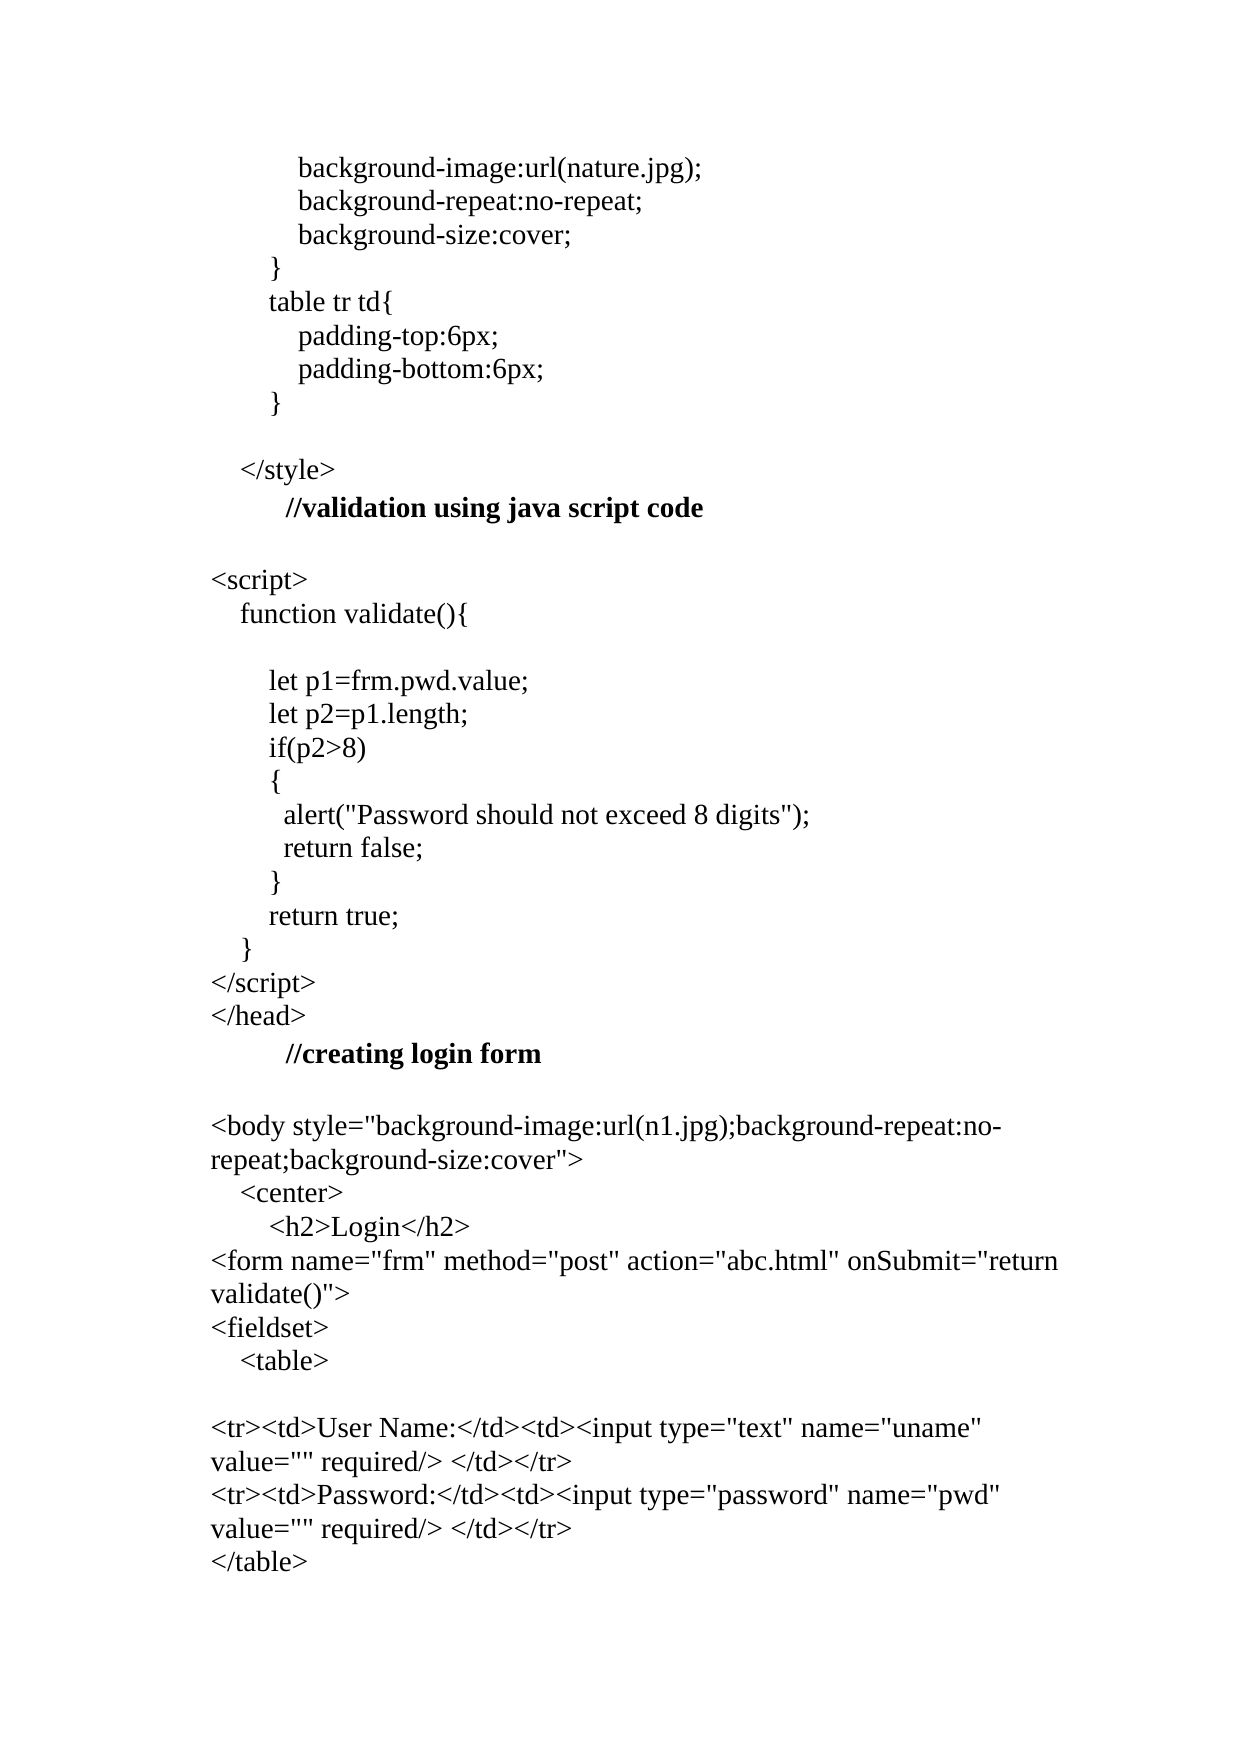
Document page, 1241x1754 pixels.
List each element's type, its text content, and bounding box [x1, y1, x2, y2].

text alert("Password should not exceed 8 digits"); [210, 797, 1090, 831]
text return true; [210, 898, 1090, 931]
text </script> [210, 965, 1090, 998]
text <body style="background-image:url(n1.jpg);background-repeat:no-repeat;background-size:cover"> [210, 1108, 1090, 1176]
text let p2=p1.length; [210, 696, 1090, 730]
text </table> [210, 1544, 1090, 1578]
text <table> [210, 1343, 1090, 1377]
text background-image:url(nature.jpg); [210, 150, 1090, 183]
text background-repeat:no-repeat; [210, 183, 1090, 217]
text //creating login form [286, 1036, 1018, 1070]
text <tr><td>Password:</td><td><input type="password" name="pwd" value="" required/> </td></tr> [210, 1477, 1090, 1544]
text <tr><td>User Name:</td><td><input type="text" name="uname" value="" required/> </td></tr> [210, 1410, 1090, 1477]
text </style> [210, 452, 1090, 485]
text function validate(){ [210, 596, 1090, 629]
text { [210, 763, 1090, 797]
text padding-top:6px; [210, 318, 1090, 351]
text padding-bottom:6px; [210, 351, 1090, 385]
text if(p2>8) [210, 730, 1090, 763]
text table tr td{ [210, 284, 1090, 318]
text //validation using java script code [286, 490, 1018, 524]
text <h2>Login</h2> [210, 1209, 1090, 1243]
text <script> [210, 562, 1090, 596]
text } [210, 864, 1090, 898]
text let p1=frm.pwd.value; [210, 663, 1090, 696]
text <fieldset> [210, 1310, 1090, 1343]
text } [210, 931, 1090, 965]
text </head> [210, 998, 1090, 1032]
text <form name="frm" method="post" action="abc.html" onSubmit="return validate()"> [210, 1243, 1090, 1310]
text return false; [210, 831, 1090, 864]
text background-size:cover; [210, 217, 1090, 251]
text <center> [210, 1176, 1090, 1209]
text } [210, 385, 1090, 418]
text } [210, 251, 1090, 284]
